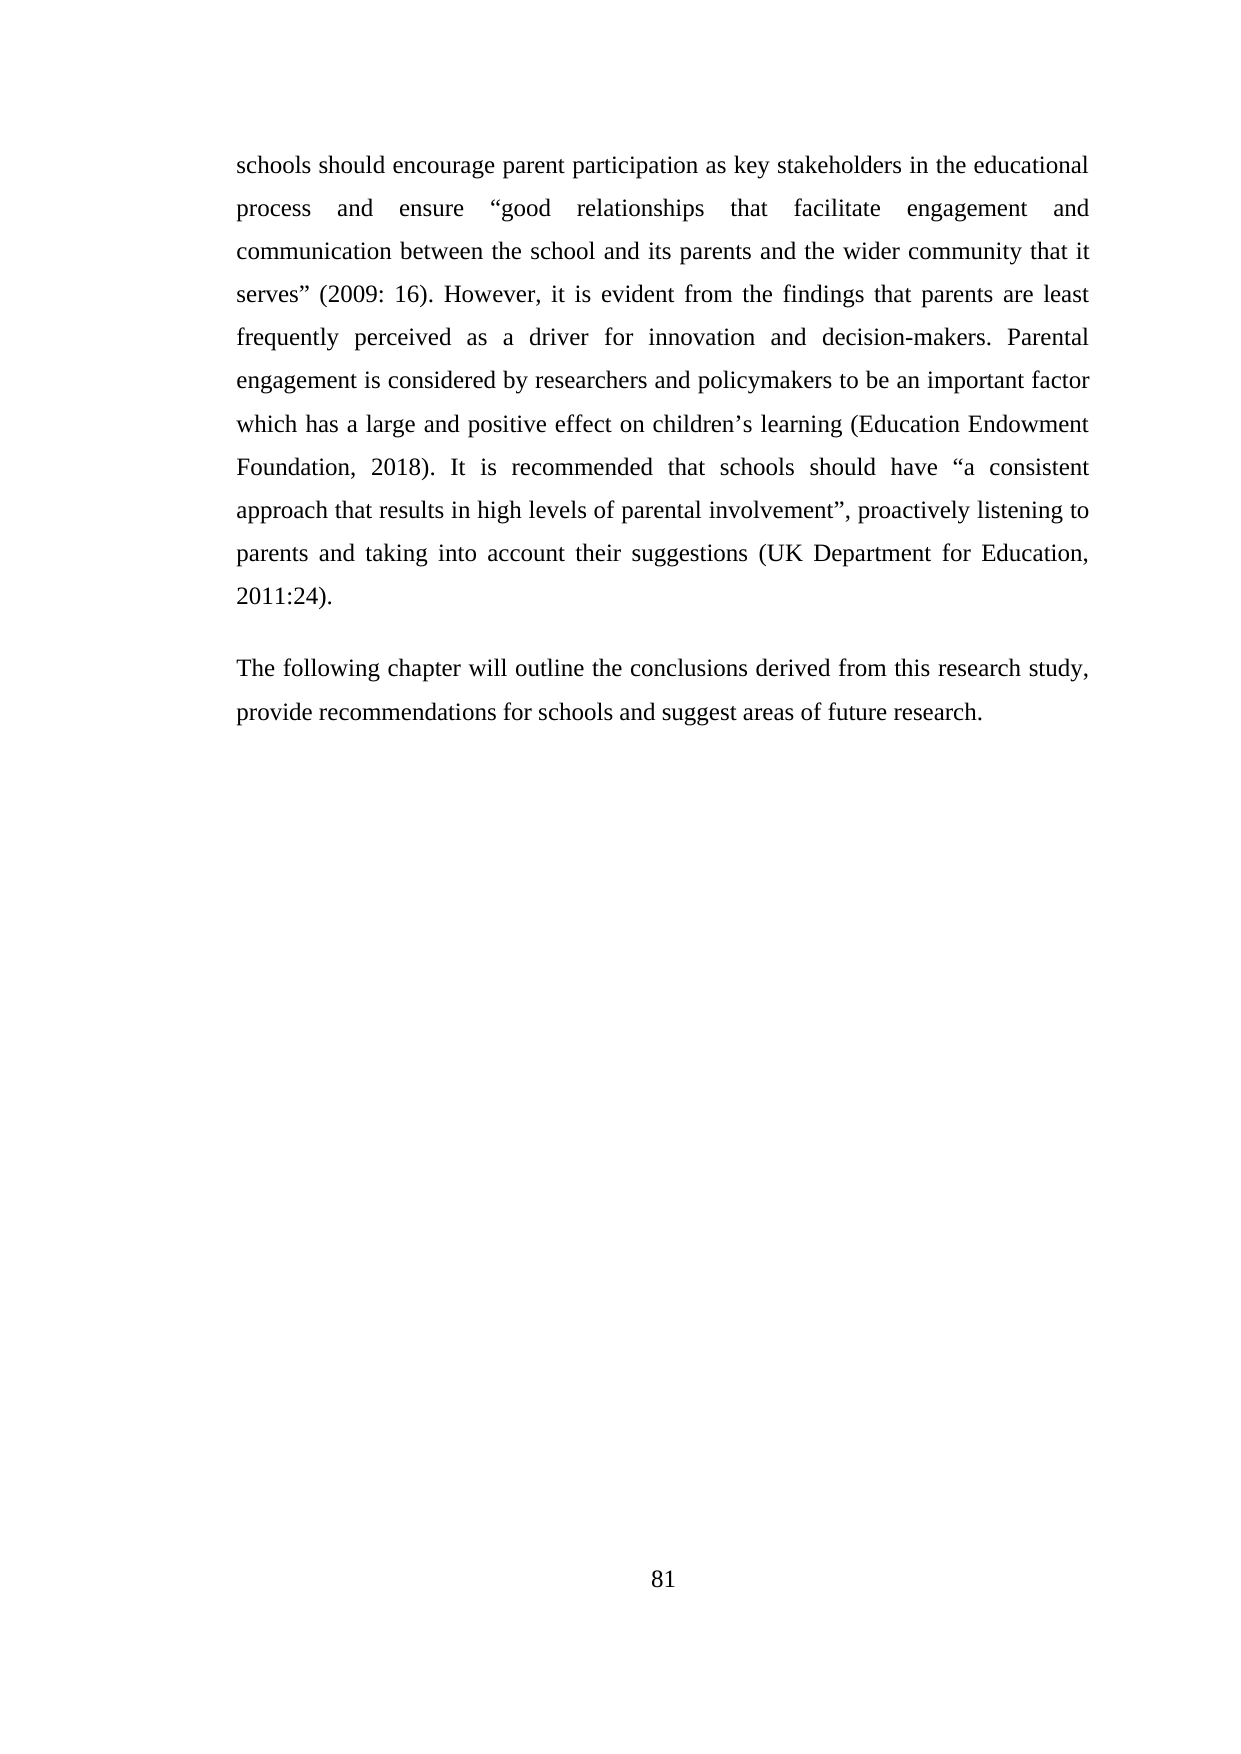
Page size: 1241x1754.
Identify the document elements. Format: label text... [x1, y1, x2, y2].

text The following chapter will outline the conclusions derived from this research study, provide recommendations for schools and suggest areas of future research. [236, 653, 1090, 725]
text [236, 150, 1090, 610]
